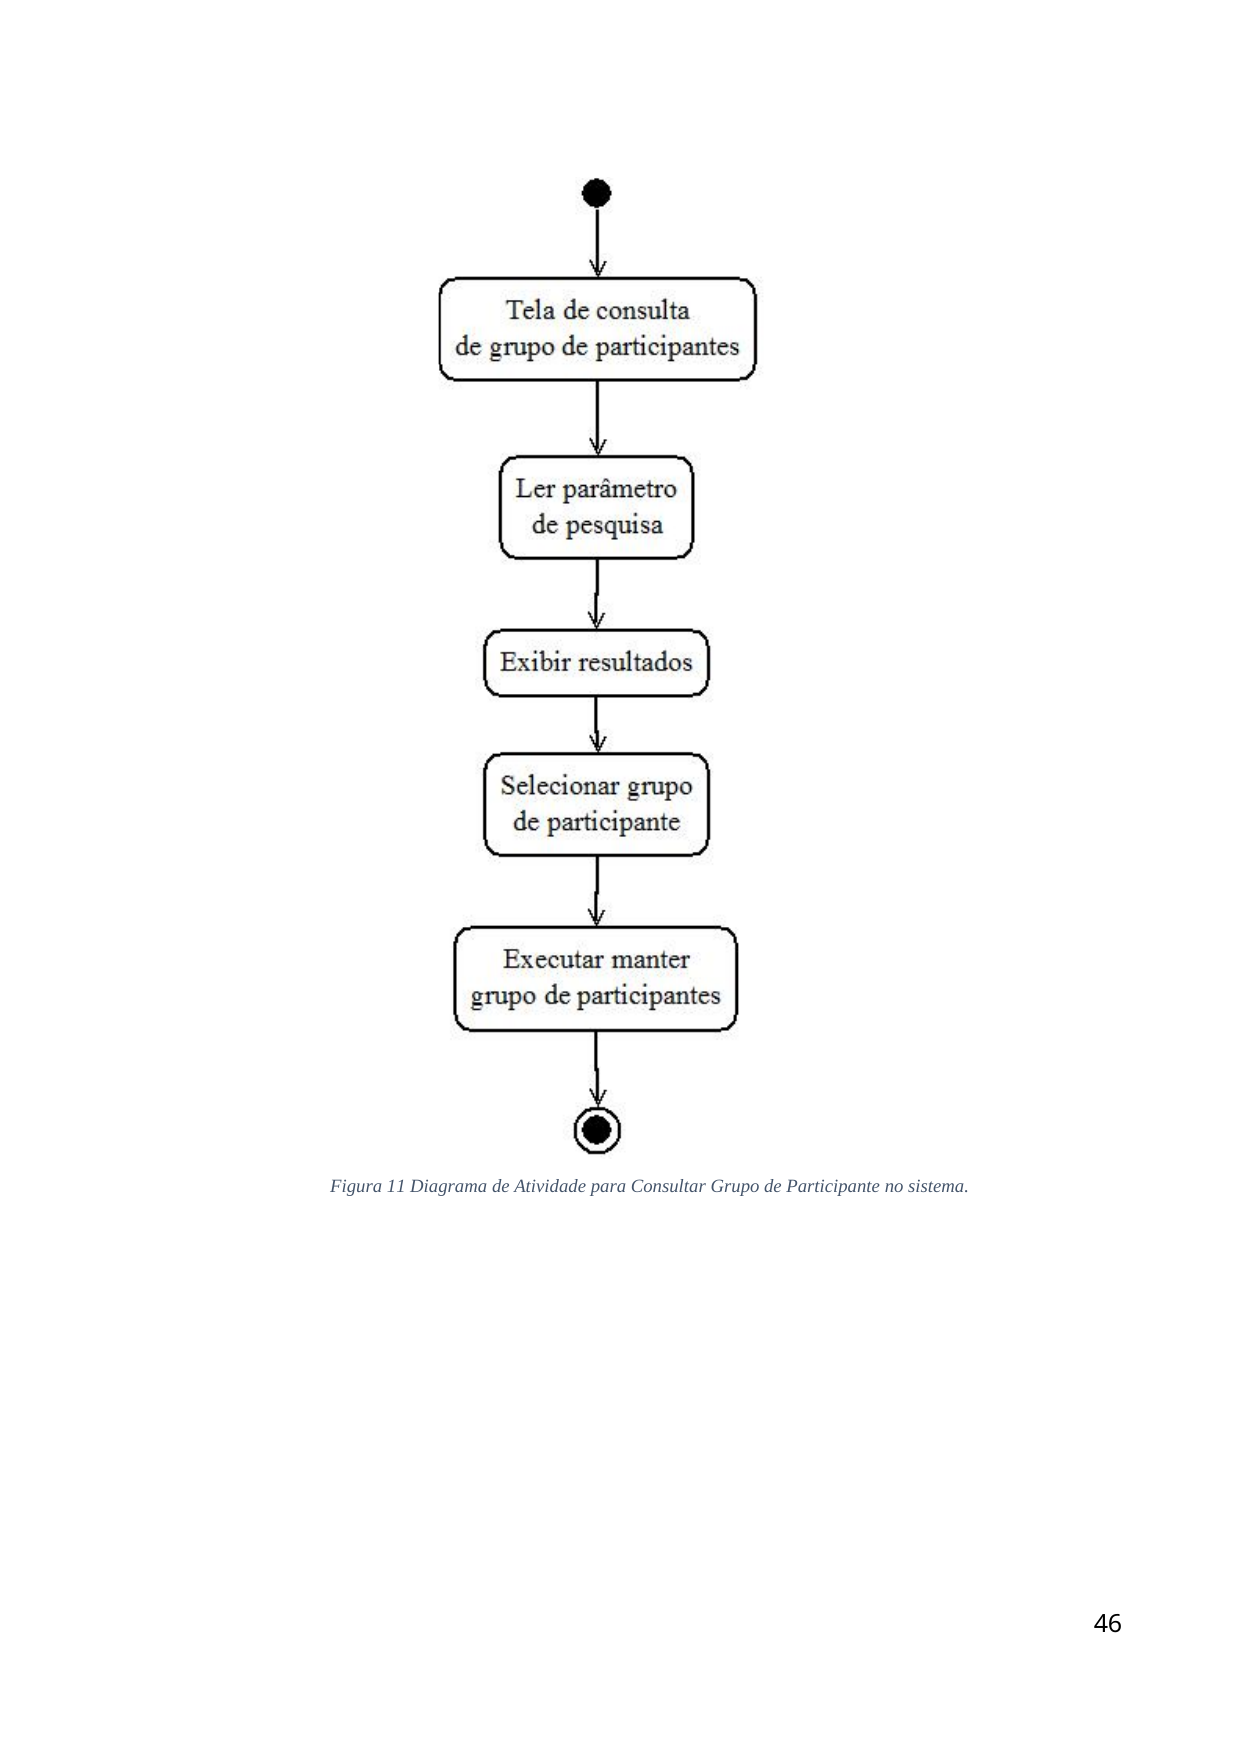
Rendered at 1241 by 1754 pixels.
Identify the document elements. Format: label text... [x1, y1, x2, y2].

picture [438, 177, 773, 1159]
text Figura 11 Diagrama de Atividade para Consultar Grupo de Participante no sistema. [177, 1175, 1122, 1197]
